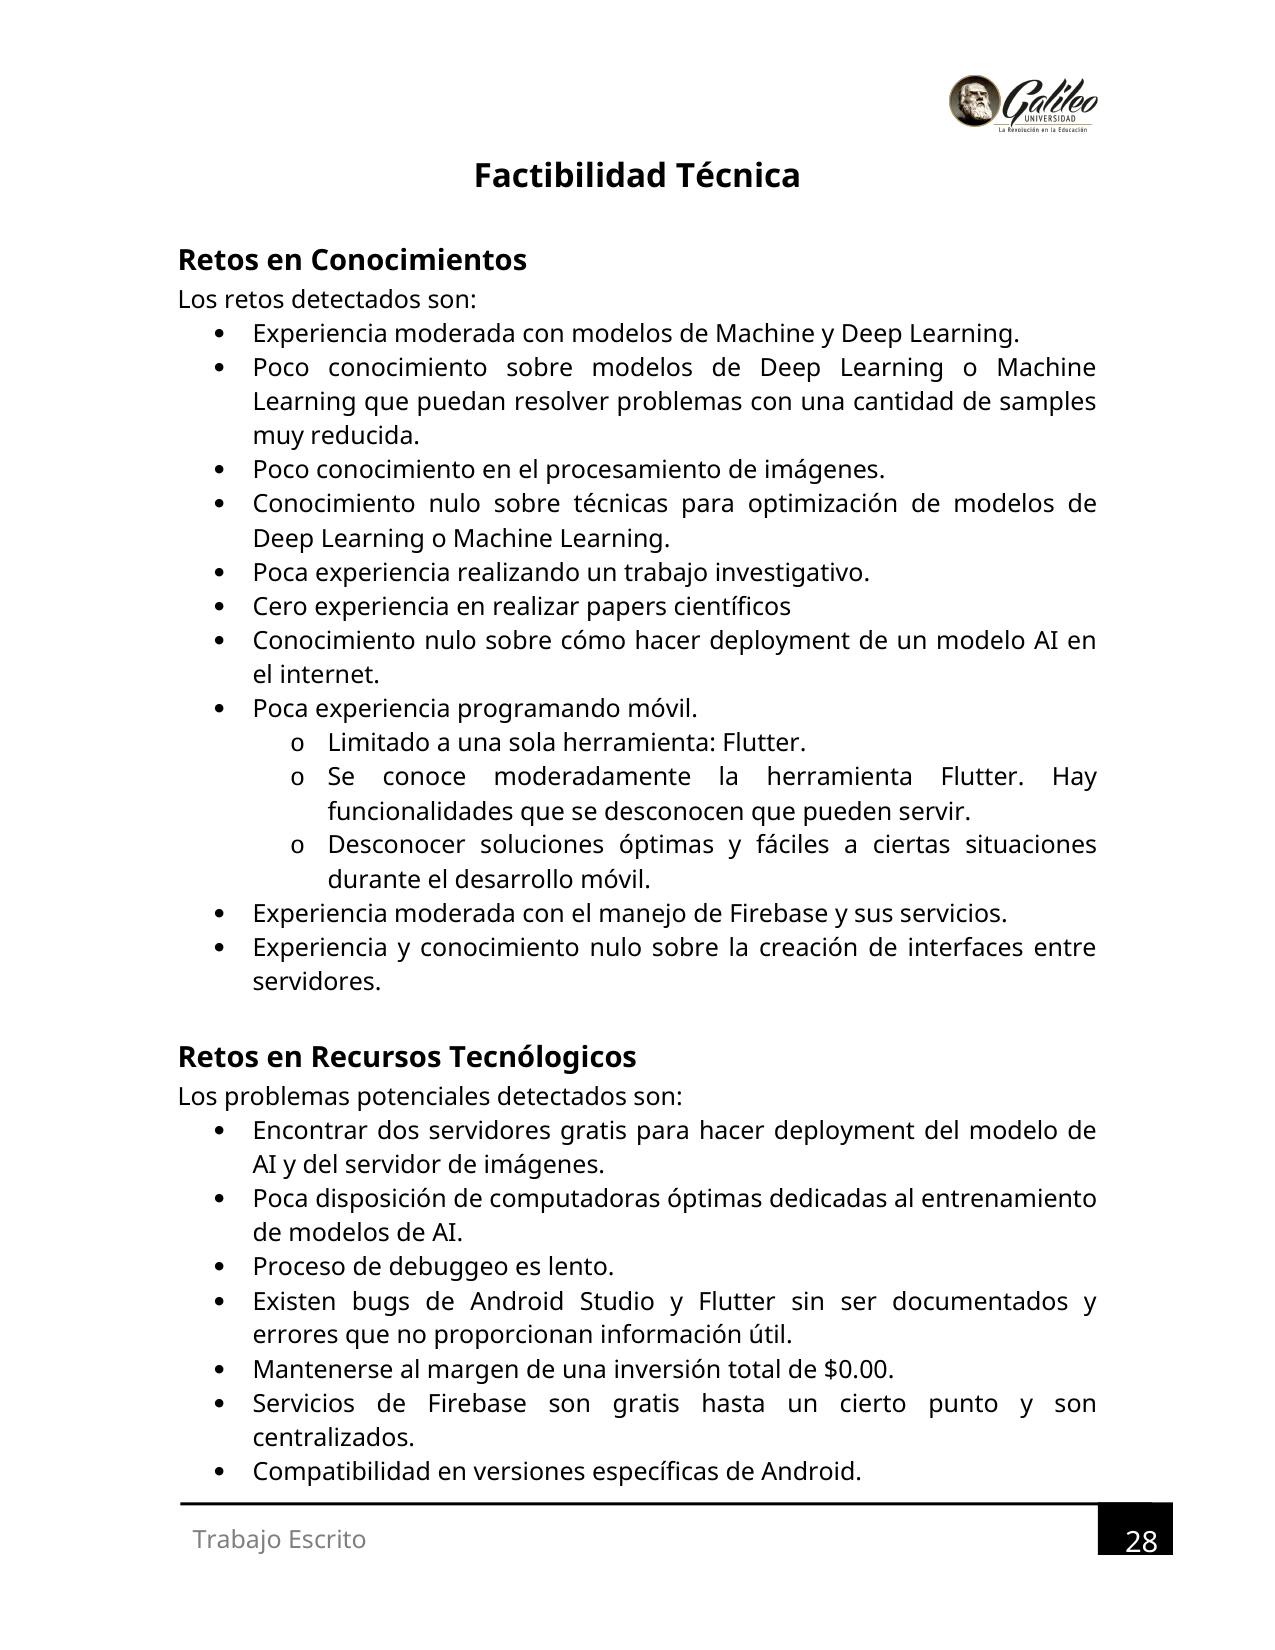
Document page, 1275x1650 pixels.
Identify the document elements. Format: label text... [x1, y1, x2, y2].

list Servicios de Firebase son gratis hasta un cierto punto y son centralizados. [215, 1385, 1098, 1453]
list Cero experiencia en realizar papers científicos [215, 588, 1098, 622]
text Los retos detectados son: [177, 282, 1098, 316]
list Experiencia moderada con modelos de Machine y Deep Learning. [215, 316, 1098, 350]
list Existen bugs de Android Studio y Flutter sin ser documentados y errores que no proporcionan información útil. [215, 1283, 1098, 1351]
subtitle Factibilidad Técnica [177, 152, 1098, 197]
list Experiencia y conocimiento nulo sobre la creación de interfaces entre servidores. [215, 929, 1098, 998]
list Se conoce moderadamente la herramienta Flutter. Hay funcionalidades que se desconocen que pueden servir. [290, 759, 1098, 827]
list Poca disposición de computadoras óptimas dedicadas al entrenamiento de modelos de AI. [215, 1181, 1098, 1249]
list Poca experiencia realizando un trabajo investigativo. [215, 554, 1098, 588]
list Poca experiencia programando móvil. [215, 691, 1098, 724]
text Los problemas potenciales detectados son: [177, 1079, 1098, 1113]
list Mantenerse al margen de una inversión total de $0.00. [215, 1351, 1098, 1385]
list Compatibilidad en versiones específicas de Android. [215, 1453, 1098, 1487]
list Limitado a una sola herramienta: Flutter. [290, 724, 1098, 759]
list Proceso de debuggeo es lento. [215, 1249, 1098, 1283]
picture [949, 75, 1098, 132]
list Desconocer soluciones óptimas y fáciles a ciertas situaciones durante el desarrollo móvil. [290, 827, 1098, 896]
subtitle Retos en Recursos Tecnólogicos [177, 1036, 1098, 1076]
list Experiencia moderada con el manejo de Firebase y sus servicios. [215, 896, 1098, 929]
subtitle Retos en Conocimientos [177, 239, 1098, 279]
list Poco conocimiento sobre modelos de Deep Learning o Machine Learning que puedan resolver problemas con una cantidad de samples muy reducida. [215, 350, 1098, 452]
list Conocimiento nulo sobre técnicas para optimización de modelos de Deep Learning o Machine Learning. [215, 486, 1098, 554]
list Encontrar dos servidores gratis para hacer deployment del modelo de AI y del servidor de imágenes. [215, 1113, 1098, 1181]
list Conocimiento nulo sobre cómo hacer deployment de un modelo AI en el internet. [215, 622, 1098, 691]
list Poco conocimiento en el procesamiento de imágenes. [215, 452, 1098, 486]
